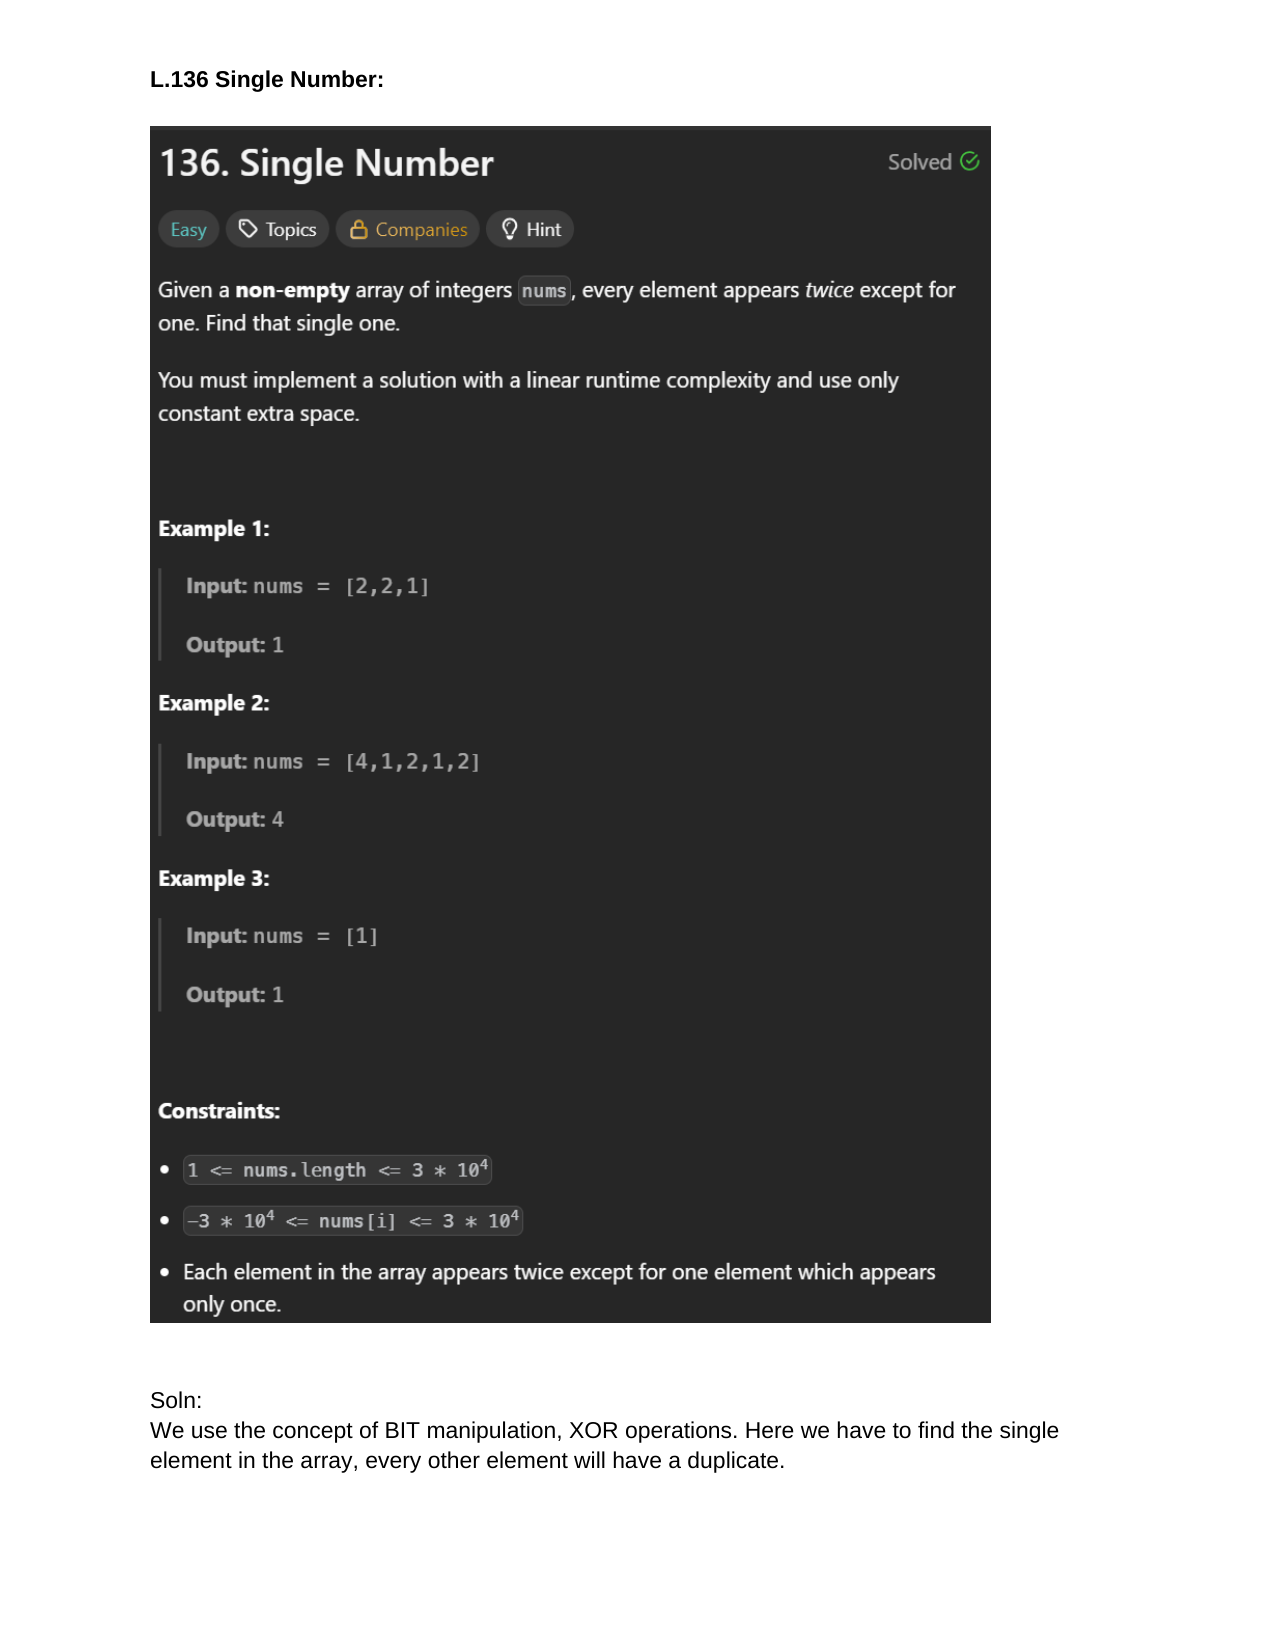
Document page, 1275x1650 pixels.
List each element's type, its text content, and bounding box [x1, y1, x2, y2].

text Soln: [150, 1387, 1125, 1413]
picture [150, 126, 991, 1323]
text L.136 Single Number: [150, 66, 1125, 92]
text We use the concept of BIT manipulation, XOR operations. Here we have to find the single element in the array, every other element will have a duplicate. [150, 1417, 1125, 1474]
